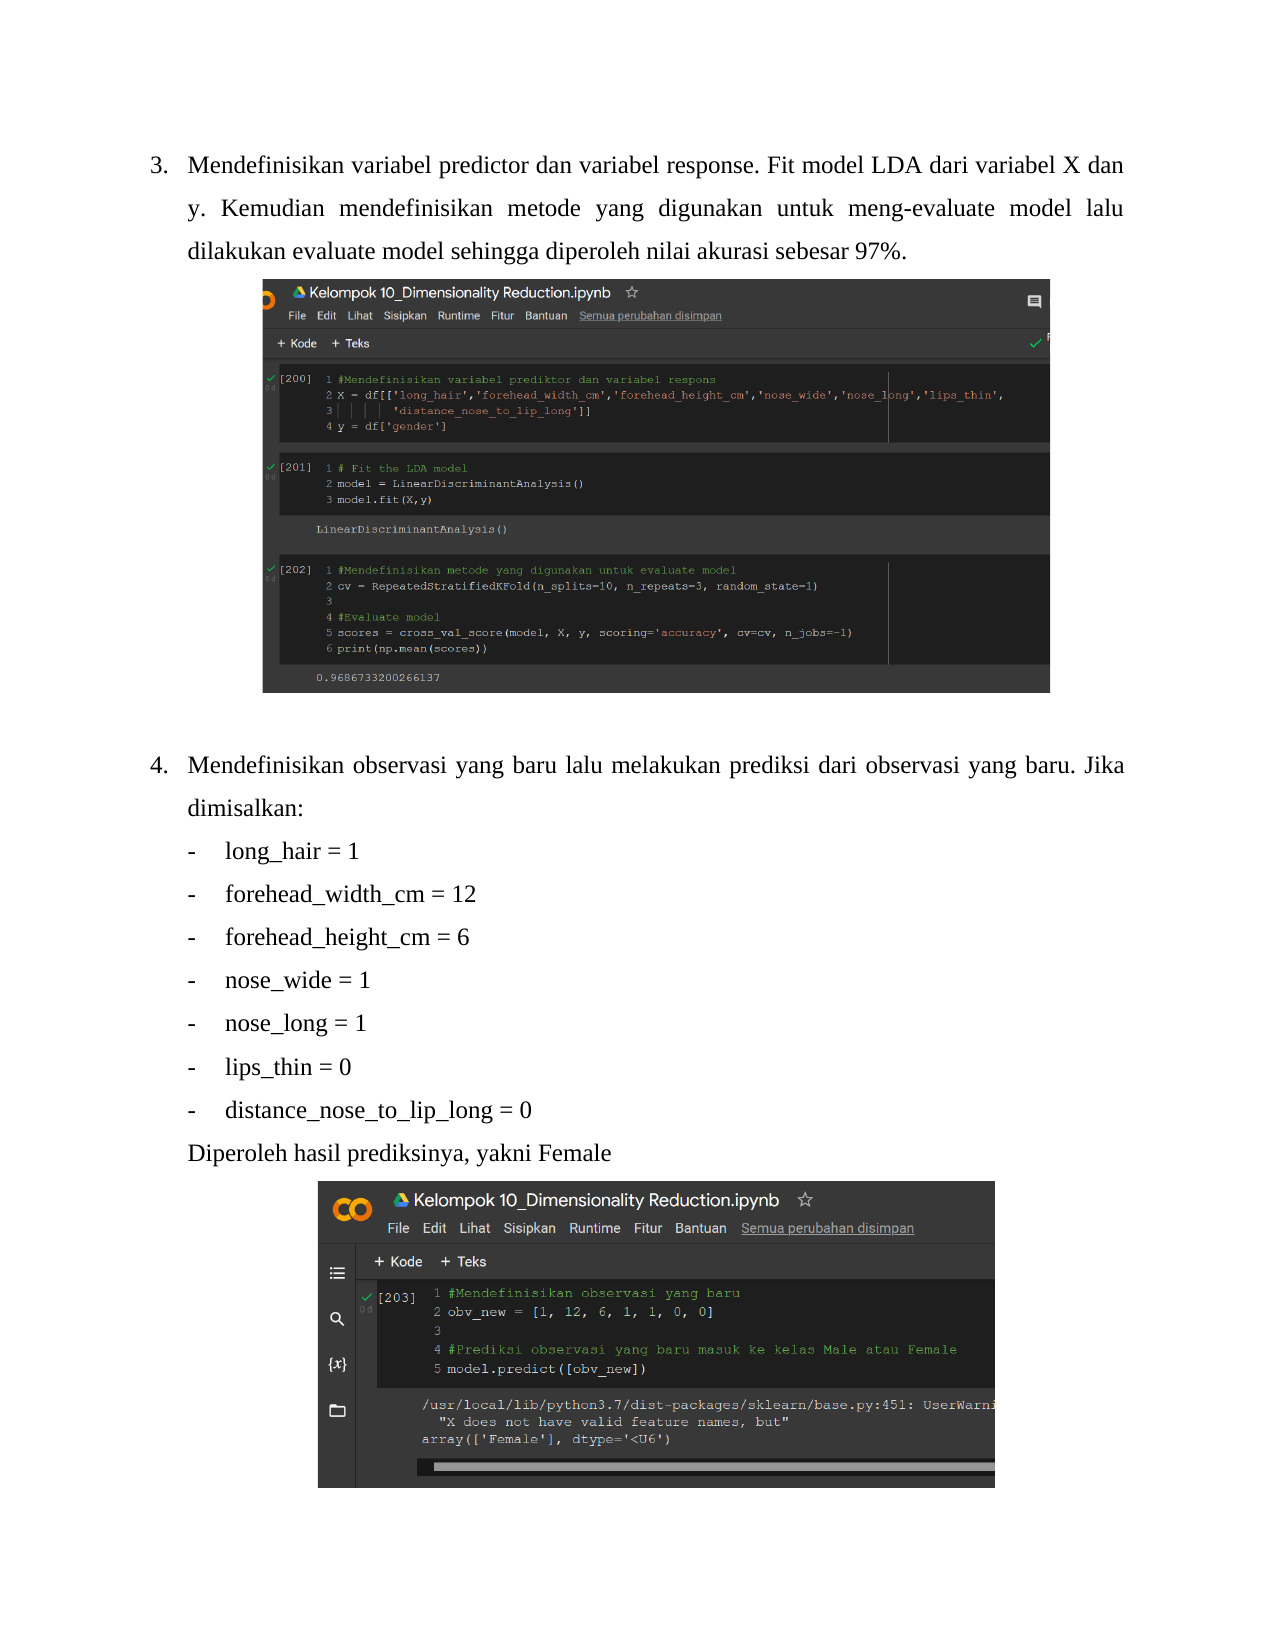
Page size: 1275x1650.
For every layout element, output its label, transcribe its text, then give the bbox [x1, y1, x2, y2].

list forehead_width_cm = 12 [187, 879, 1125, 908]
list nose_long = 1 [187, 1008, 1125, 1037]
list lips_thin = 0 [187, 1052, 1125, 1080]
list nose_wide = 1 [187, 965, 1125, 994]
list Mendefinisikan observasi yang baru lalu melakukan prediksi dari observasi yang baru. Jika dimisalkan: [150, 750, 1125, 822]
picture [262, 279, 1051, 693]
list forehead_height_cm = 6 [187, 922, 1125, 951]
picture [317, 1181, 995, 1488]
text Diperoleh hasil prediksinya, yakni Female [187, 1138, 1125, 1167]
list distance_nose_to_lip_long = 0 [187, 1095, 1125, 1123]
list long_hair = 1 [187, 836, 1125, 865]
list Mendefinisikan variabel predictor dan variabel response. Fit model LDA dari variabel X dan y. Kemudian mendefinisikan metode yang digunakan untuk meng-evaluate model lalu dilakukan evaluate model sehingga diperoleh nilai akurasi sebesar 97%. [150, 150, 1125, 265]
